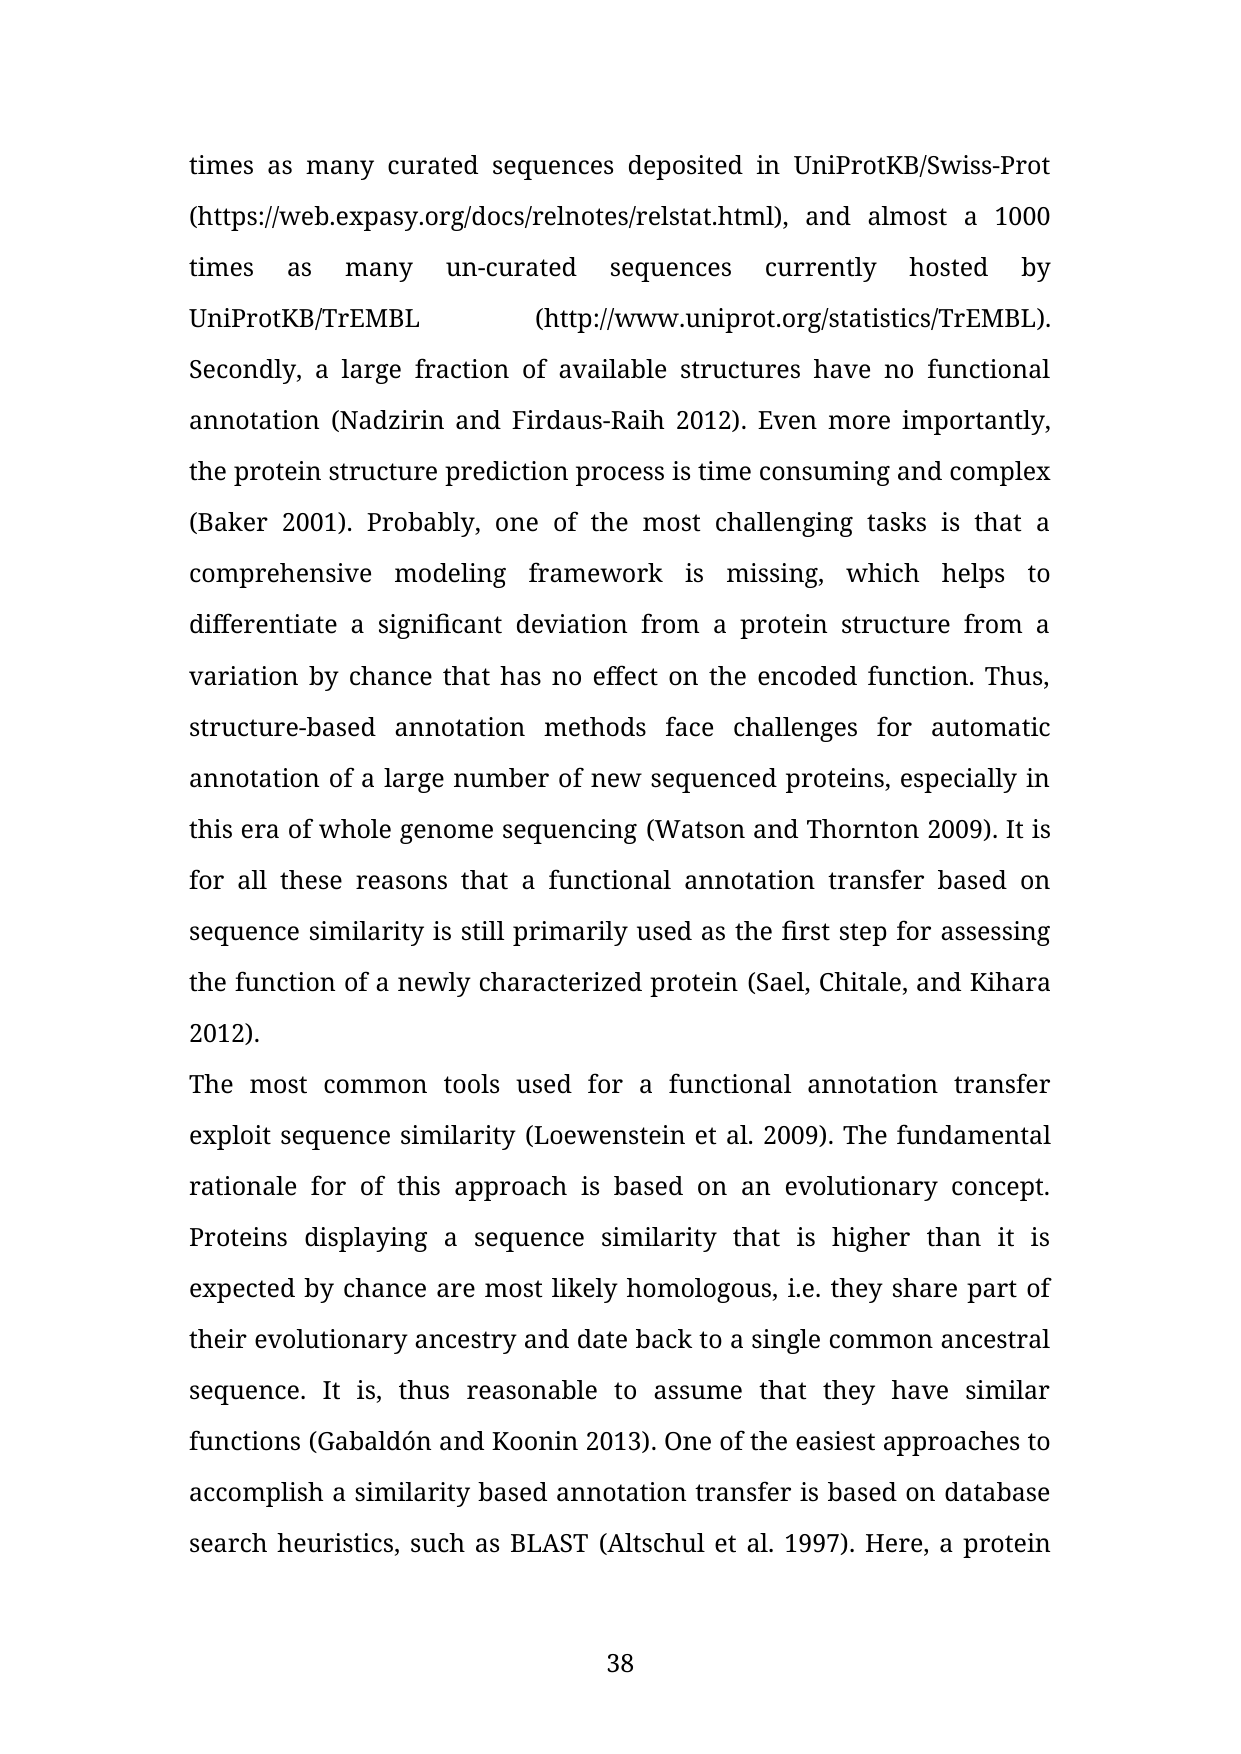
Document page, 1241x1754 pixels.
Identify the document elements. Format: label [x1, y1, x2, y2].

text [189, 1066, 1051, 1560]
text [189, 148, 1051, 1049]
